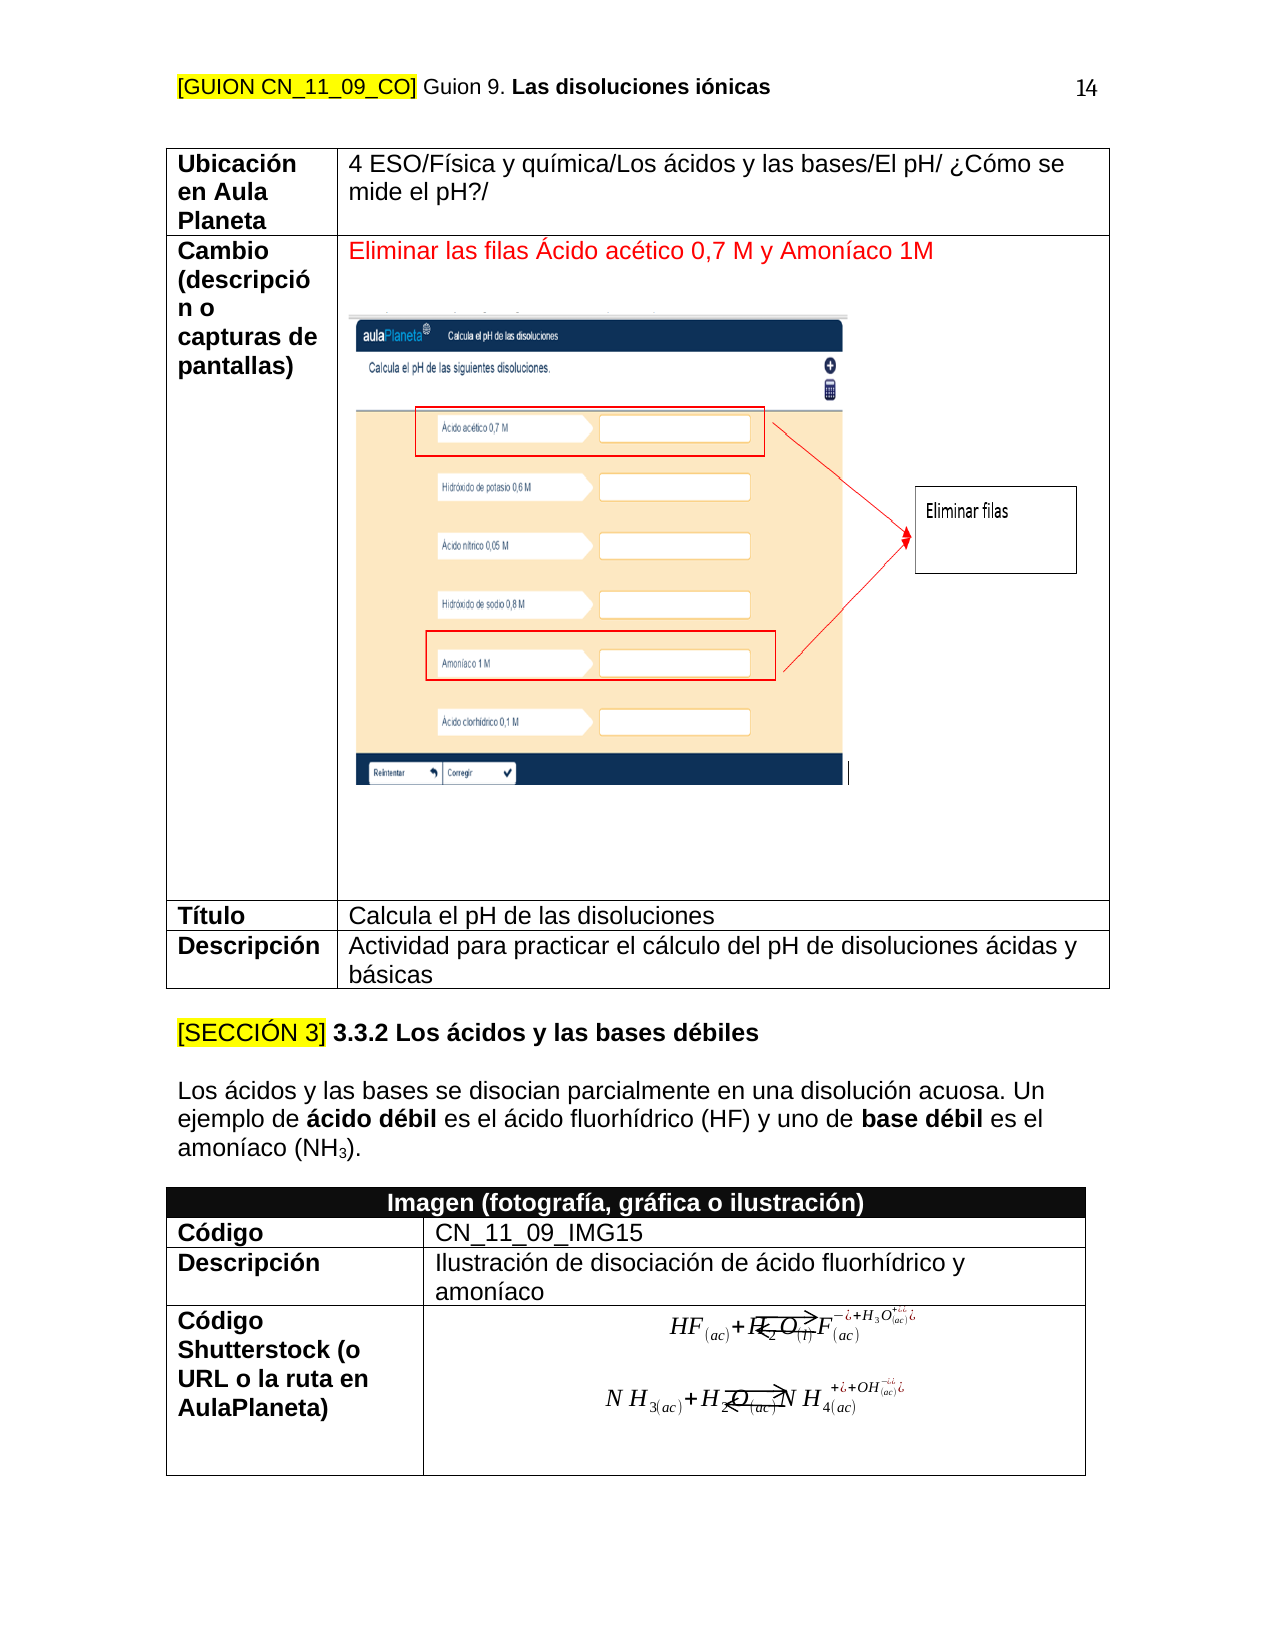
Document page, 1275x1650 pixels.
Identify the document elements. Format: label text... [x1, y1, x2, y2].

table_cell [424, 1306, 1085, 1475]
picture [348, 293, 1097, 814]
table_cell Ubicación en Aula Planeta [167, 149, 337, 235]
table_header Imagen (fotografía, gráfica o ilustración) [167, 1188, 1085, 1217]
table_cell Código Shutterstock (o URL o la ruta en AulaPlaneta) [167, 1306, 423, 1475]
table_cell Cambio (descripción o capturas de pantallas) [167, 236, 337, 900]
table_cell Código [167, 1218, 423, 1247]
table_cell CN_11_09_IMG15 [424, 1218, 1085, 1247]
text [SECCIÓN 3] 3.3.2 Los ácidos y las bases débiles [326, 1018, 1098, 1047]
table_cell Calcula el pH de las disoluciones [338, 901, 1109, 930]
table_cell Descripción [167, 931, 337, 988]
table_cell Descripción [167, 1248, 423, 1305]
table_cell Actividad para practicar el cálculo del pH de disoluciones ácidas y básicas [338, 931, 1109, 988]
table_cell Título [167, 901, 337, 930]
table_cell 4 ESO/Física y química/Los ácidos y las bases/El pH/ ¿Cómo se mide el pH?/ [338, 149, 1109, 235]
table_cell Ilustración de disociación de ácido fluorhídrico y amoníaco [424, 1248, 1085, 1305]
table_cell Eliminar las filas Ácido acético 0,7 M y Amoníaco 1M [338, 236, 1109, 900]
text Los ácidos y las bases se disocian parcialmente en una disolución acuosa. Un ejemplo de ácido débil es el ácido fluorhídrico (HF) y uno de base débil es el amoníaco (NH3). [177, 1076, 1098, 1162]
